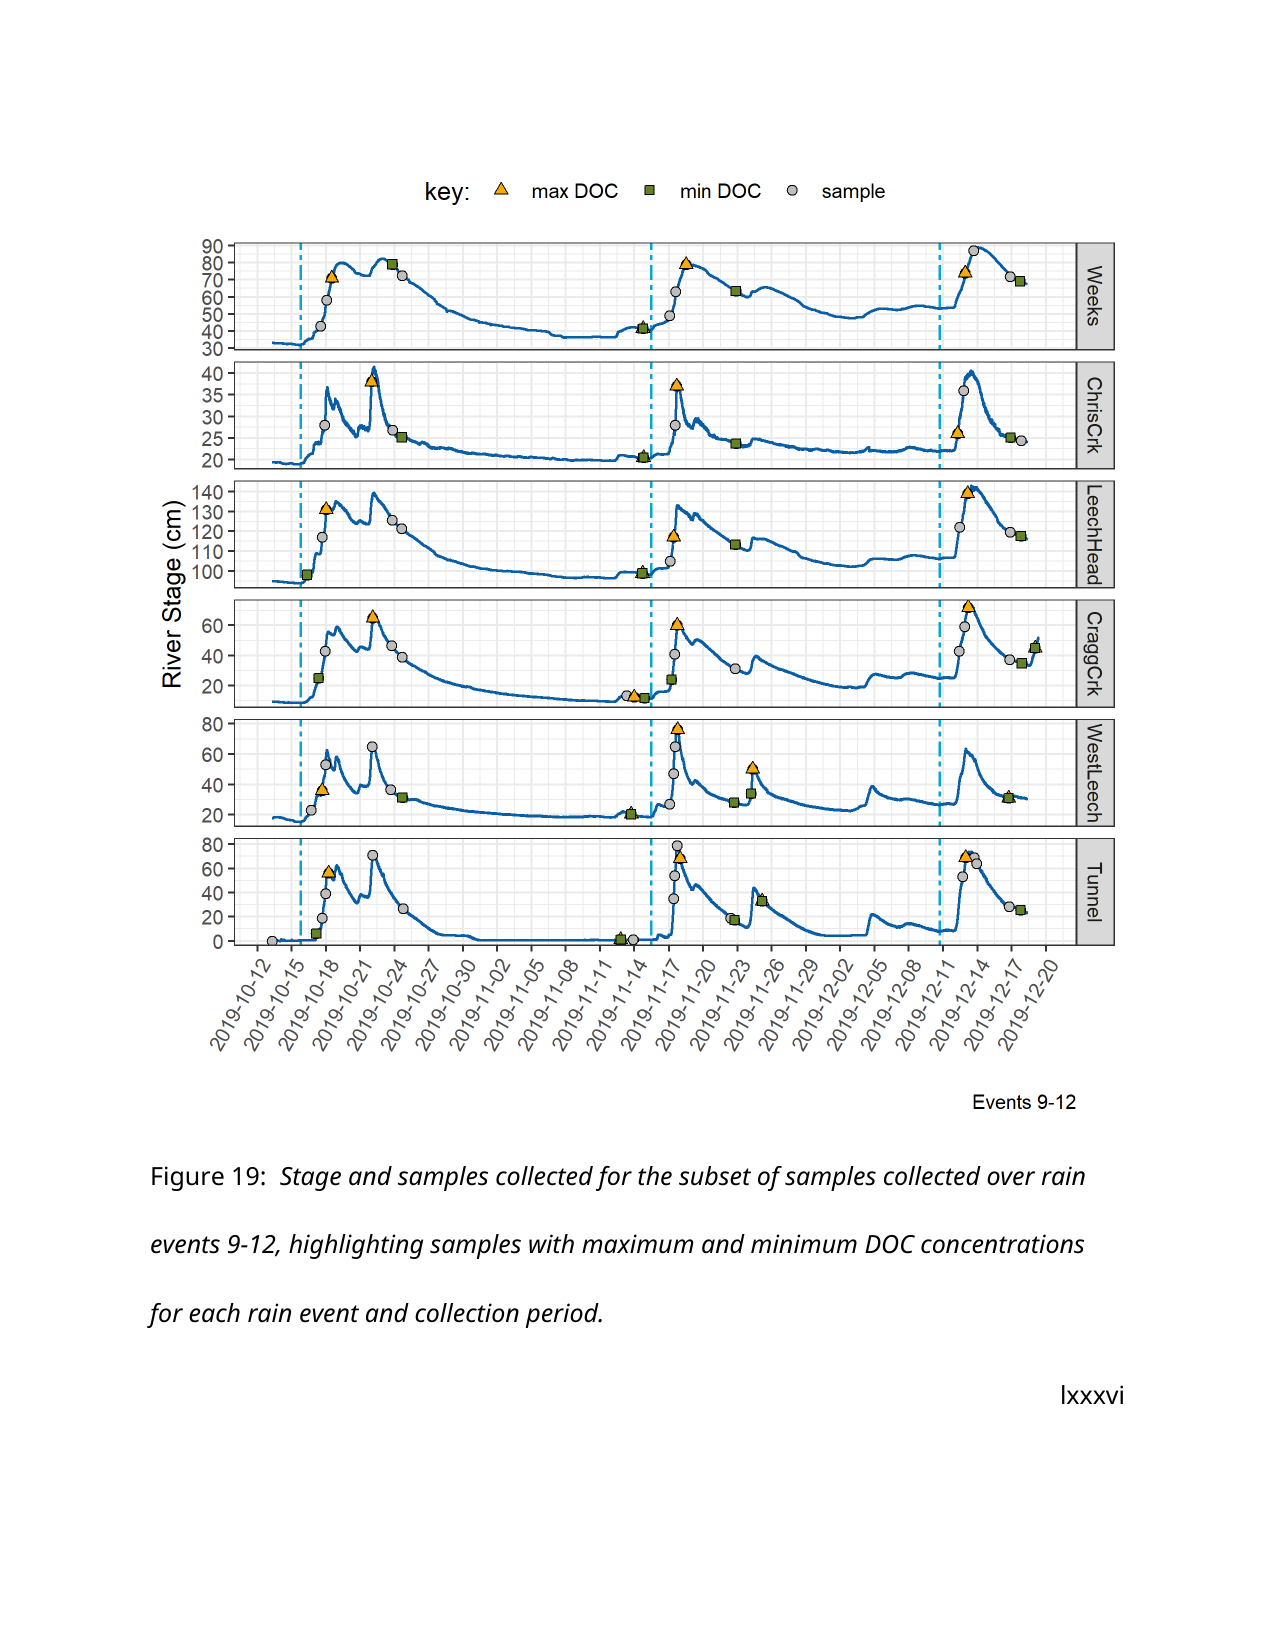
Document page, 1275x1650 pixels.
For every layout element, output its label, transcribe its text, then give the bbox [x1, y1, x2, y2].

picture [150, 150, 1125, 1125]
text Figure 19: Stage and samples collected for the subset of samples collected over rain events 9-12, highlighting samples with maximum and minimum DOC concentrations for each rain event and collection period. [150, 1159, 1125, 1329]
